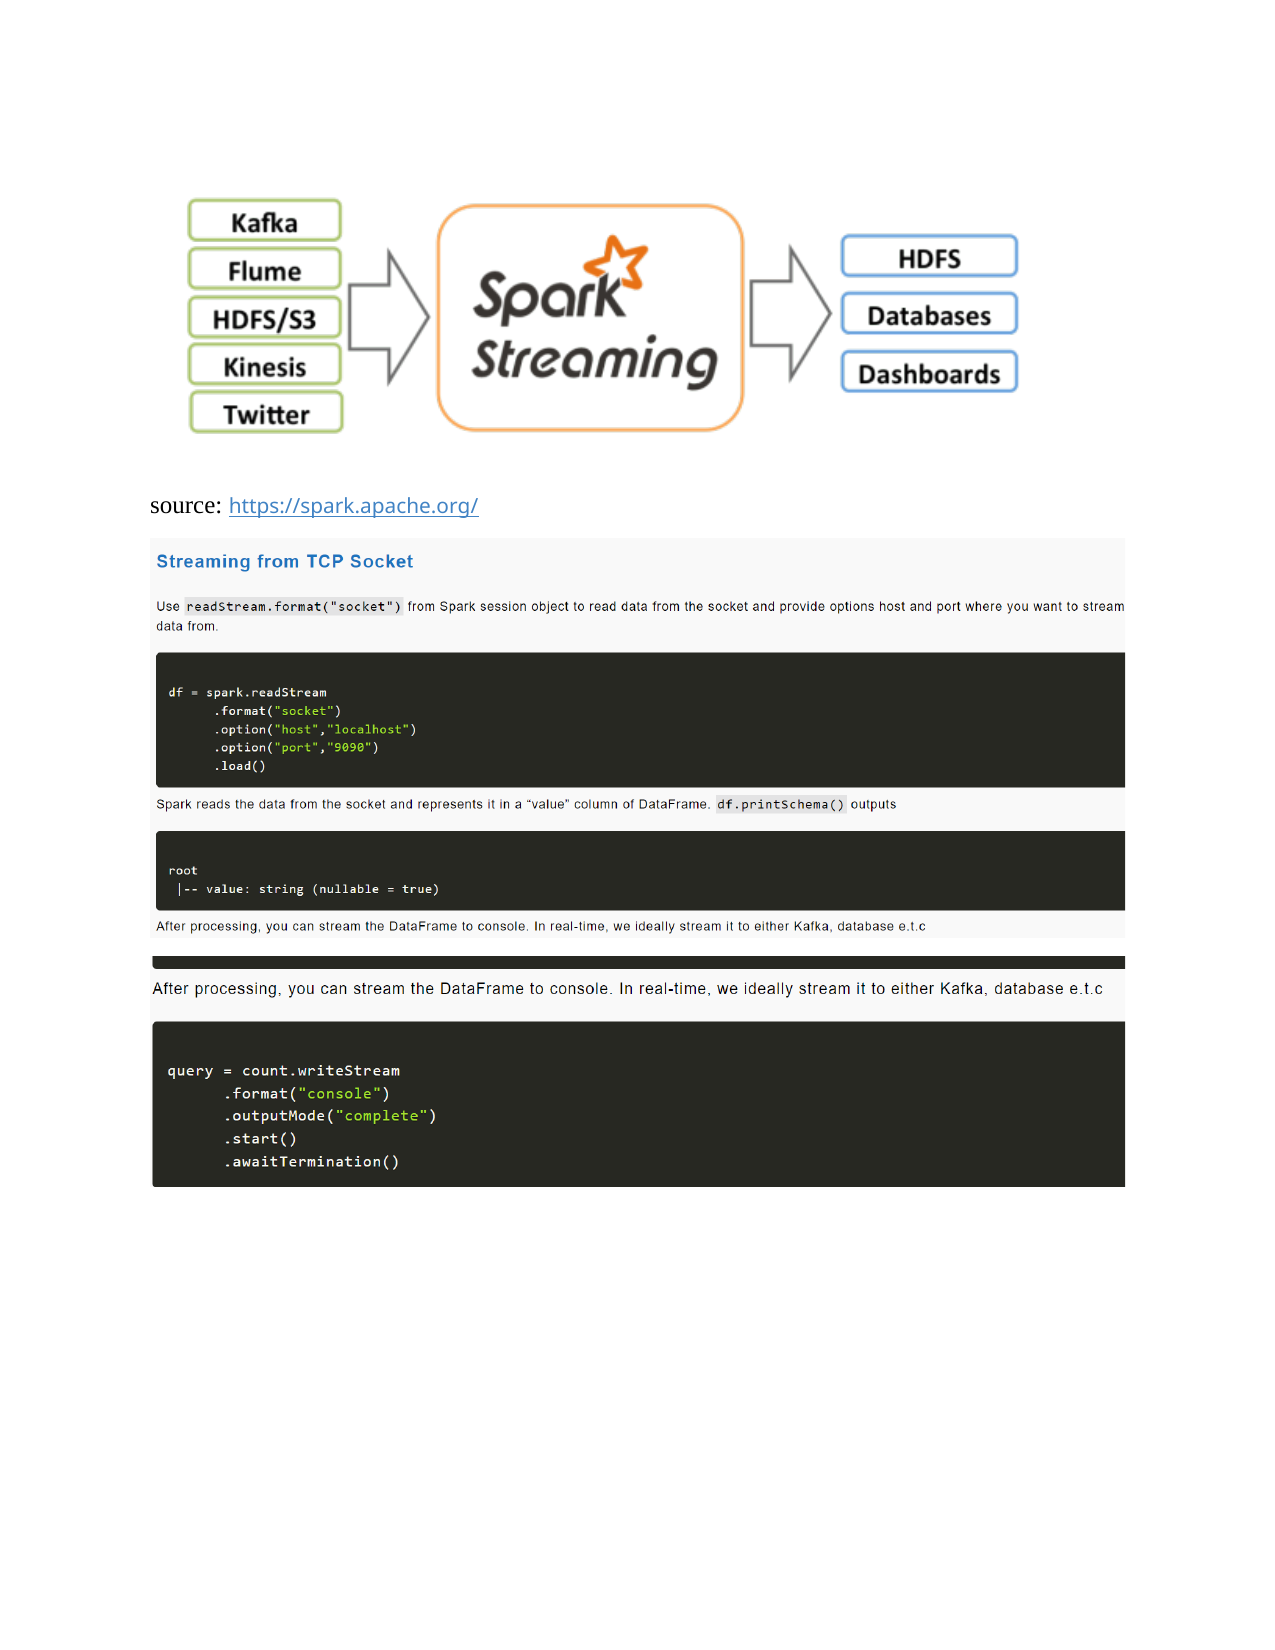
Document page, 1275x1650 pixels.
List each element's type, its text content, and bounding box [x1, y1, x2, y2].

picture [150, 538, 1125, 938]
picture [150, 956, 1125, 1187]
picture [150, 150, 1056, 489]
